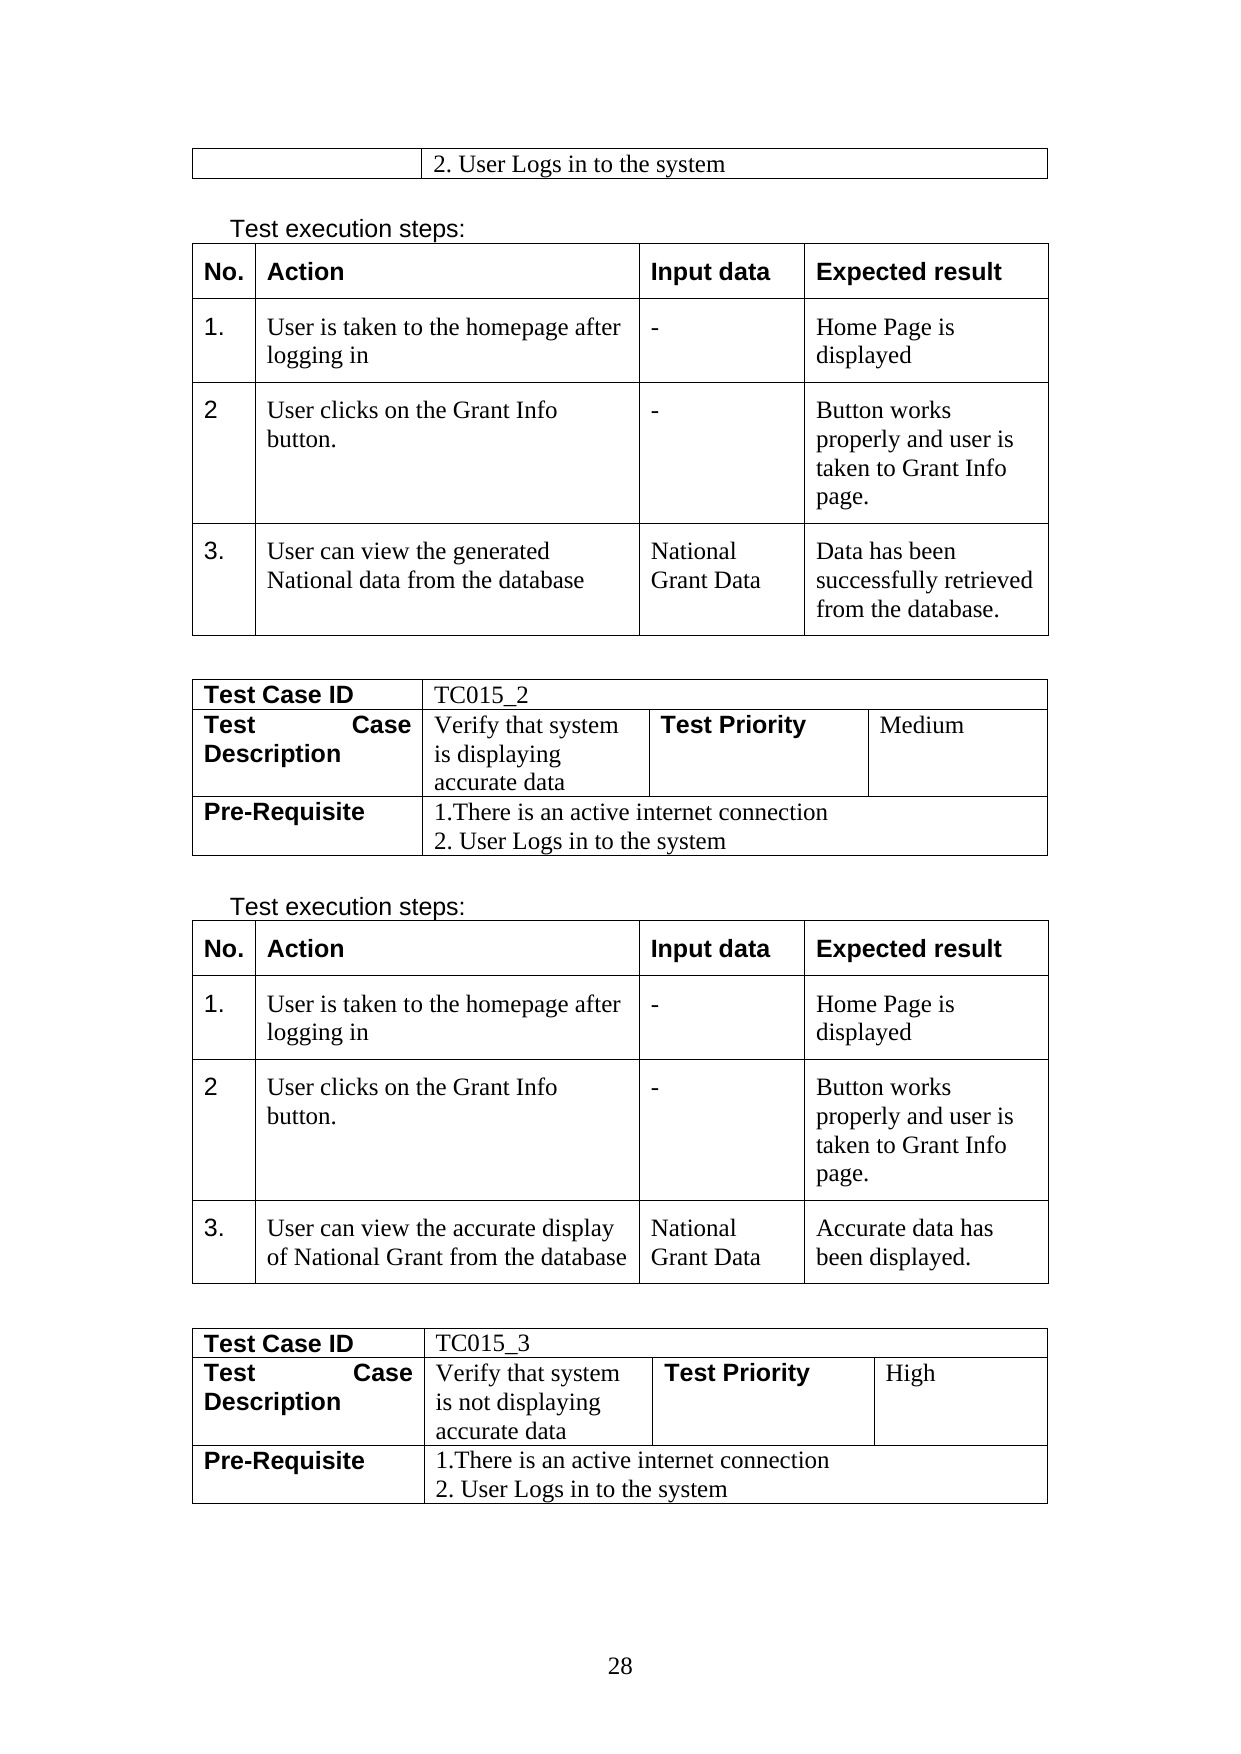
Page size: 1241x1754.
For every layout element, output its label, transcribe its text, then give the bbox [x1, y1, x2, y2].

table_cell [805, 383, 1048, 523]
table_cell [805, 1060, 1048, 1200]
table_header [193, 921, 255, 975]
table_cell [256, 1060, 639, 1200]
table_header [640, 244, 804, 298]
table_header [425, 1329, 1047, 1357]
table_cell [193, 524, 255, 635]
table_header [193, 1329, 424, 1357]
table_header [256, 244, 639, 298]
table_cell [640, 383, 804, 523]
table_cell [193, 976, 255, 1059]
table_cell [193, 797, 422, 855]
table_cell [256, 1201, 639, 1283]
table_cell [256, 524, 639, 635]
text Test execution steps: [229, 892, 1048, 920]
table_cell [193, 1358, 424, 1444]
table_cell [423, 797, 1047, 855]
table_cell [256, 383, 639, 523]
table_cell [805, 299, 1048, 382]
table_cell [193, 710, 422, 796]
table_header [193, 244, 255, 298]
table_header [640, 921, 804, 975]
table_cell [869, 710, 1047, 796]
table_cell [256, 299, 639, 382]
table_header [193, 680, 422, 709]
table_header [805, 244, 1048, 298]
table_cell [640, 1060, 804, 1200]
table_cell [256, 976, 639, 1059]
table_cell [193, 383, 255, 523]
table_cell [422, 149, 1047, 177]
text Test execution steps: [229, 214, 1048, 243]
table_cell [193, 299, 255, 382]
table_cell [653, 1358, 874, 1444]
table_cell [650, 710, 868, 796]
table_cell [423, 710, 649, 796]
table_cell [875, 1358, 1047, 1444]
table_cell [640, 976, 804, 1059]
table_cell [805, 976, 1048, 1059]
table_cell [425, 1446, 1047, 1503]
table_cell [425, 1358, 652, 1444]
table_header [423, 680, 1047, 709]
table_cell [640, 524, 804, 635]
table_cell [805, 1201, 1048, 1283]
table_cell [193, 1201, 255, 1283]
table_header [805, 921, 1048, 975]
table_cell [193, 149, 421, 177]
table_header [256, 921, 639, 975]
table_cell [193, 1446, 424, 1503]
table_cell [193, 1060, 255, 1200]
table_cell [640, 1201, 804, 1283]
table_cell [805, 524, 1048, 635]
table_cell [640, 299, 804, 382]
